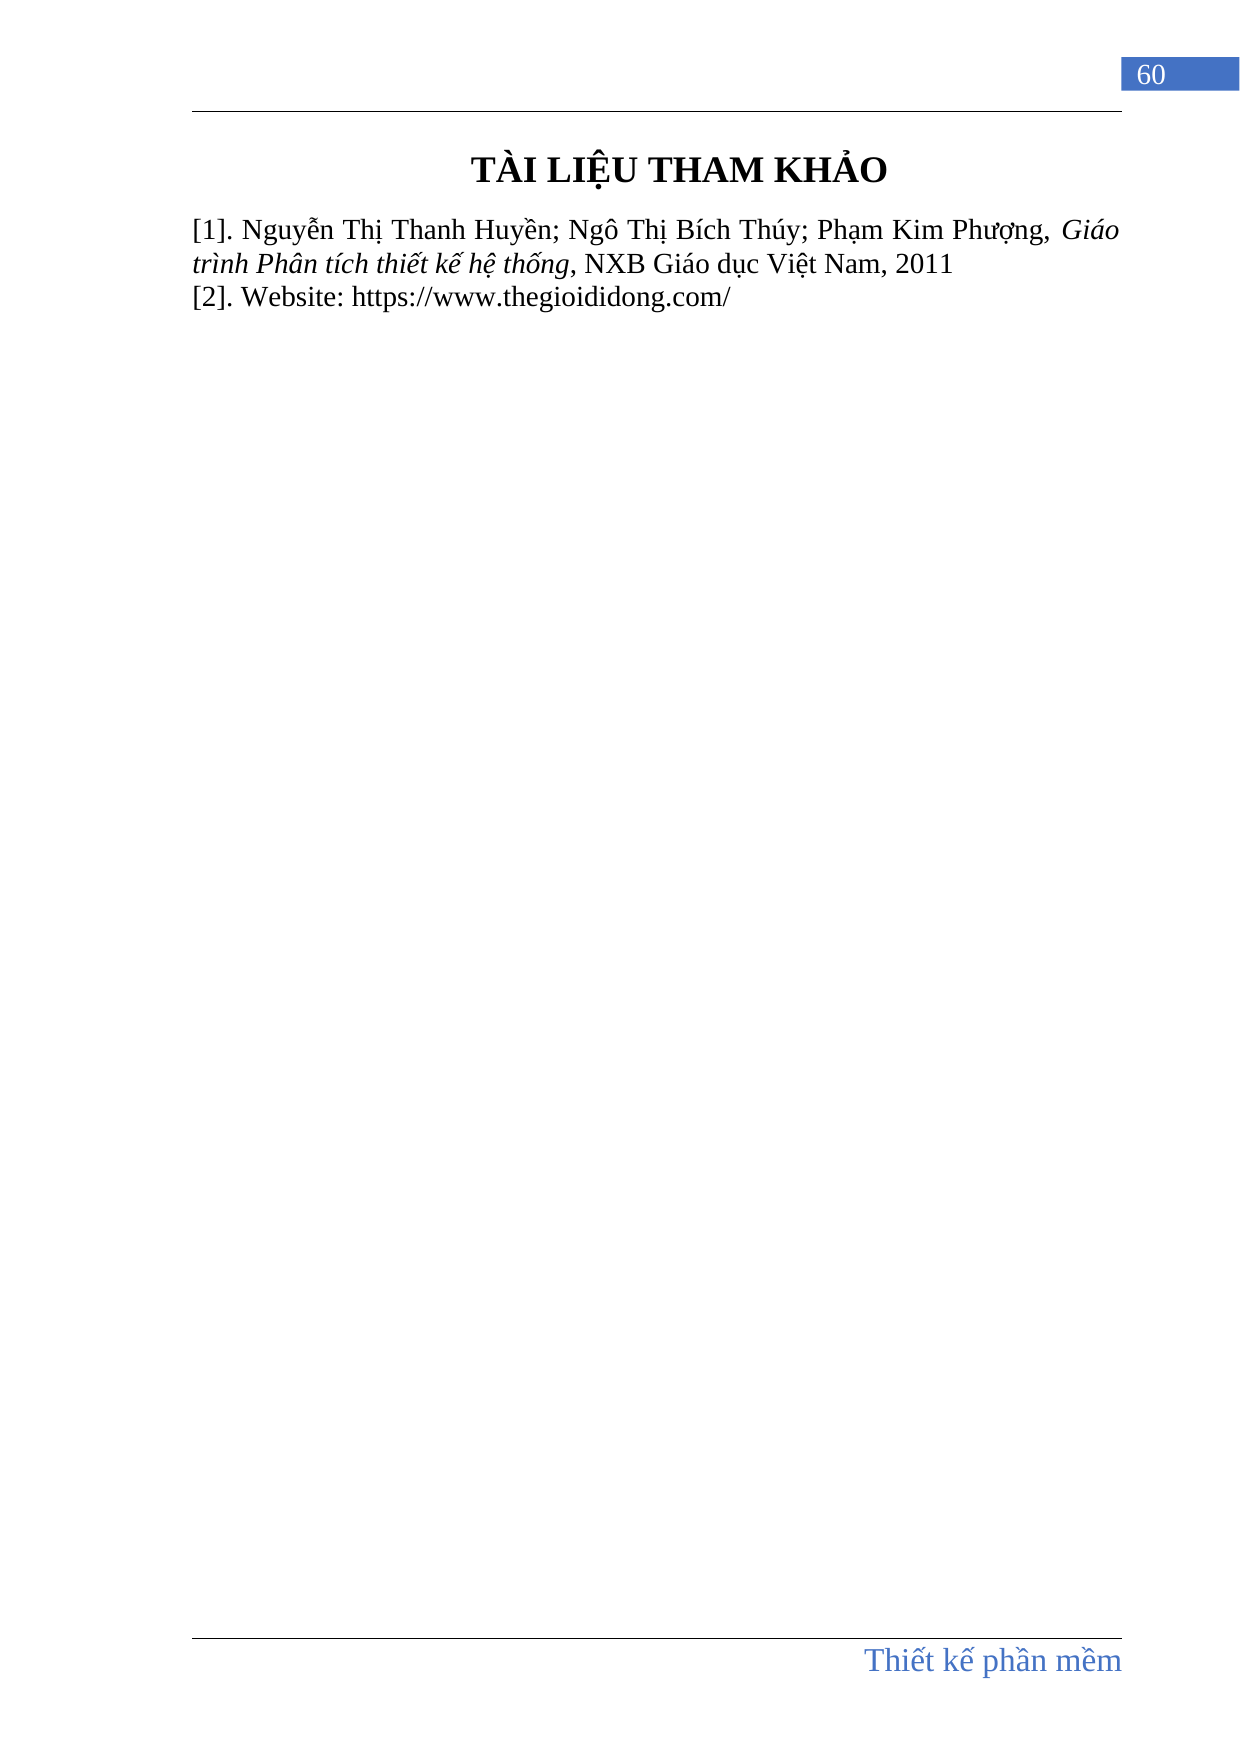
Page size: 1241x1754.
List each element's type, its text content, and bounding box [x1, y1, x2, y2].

subtitle TÀI LIỆU THAM KHẢO [237, 148, 1122, 191]
text [1]. Nguyễn Thị Thanh Huyền; Ngô Thị Bích Thúy; Phạm Kim Phượng, Giáo trình Phân tích thiết kế hệ thống, NXB Giáo dục Việt Nam, 2011 [192, 212, 1122, 279]
text [2]. Website: https://www.thegioididong.com/ [192, 279, 1122, 313]
